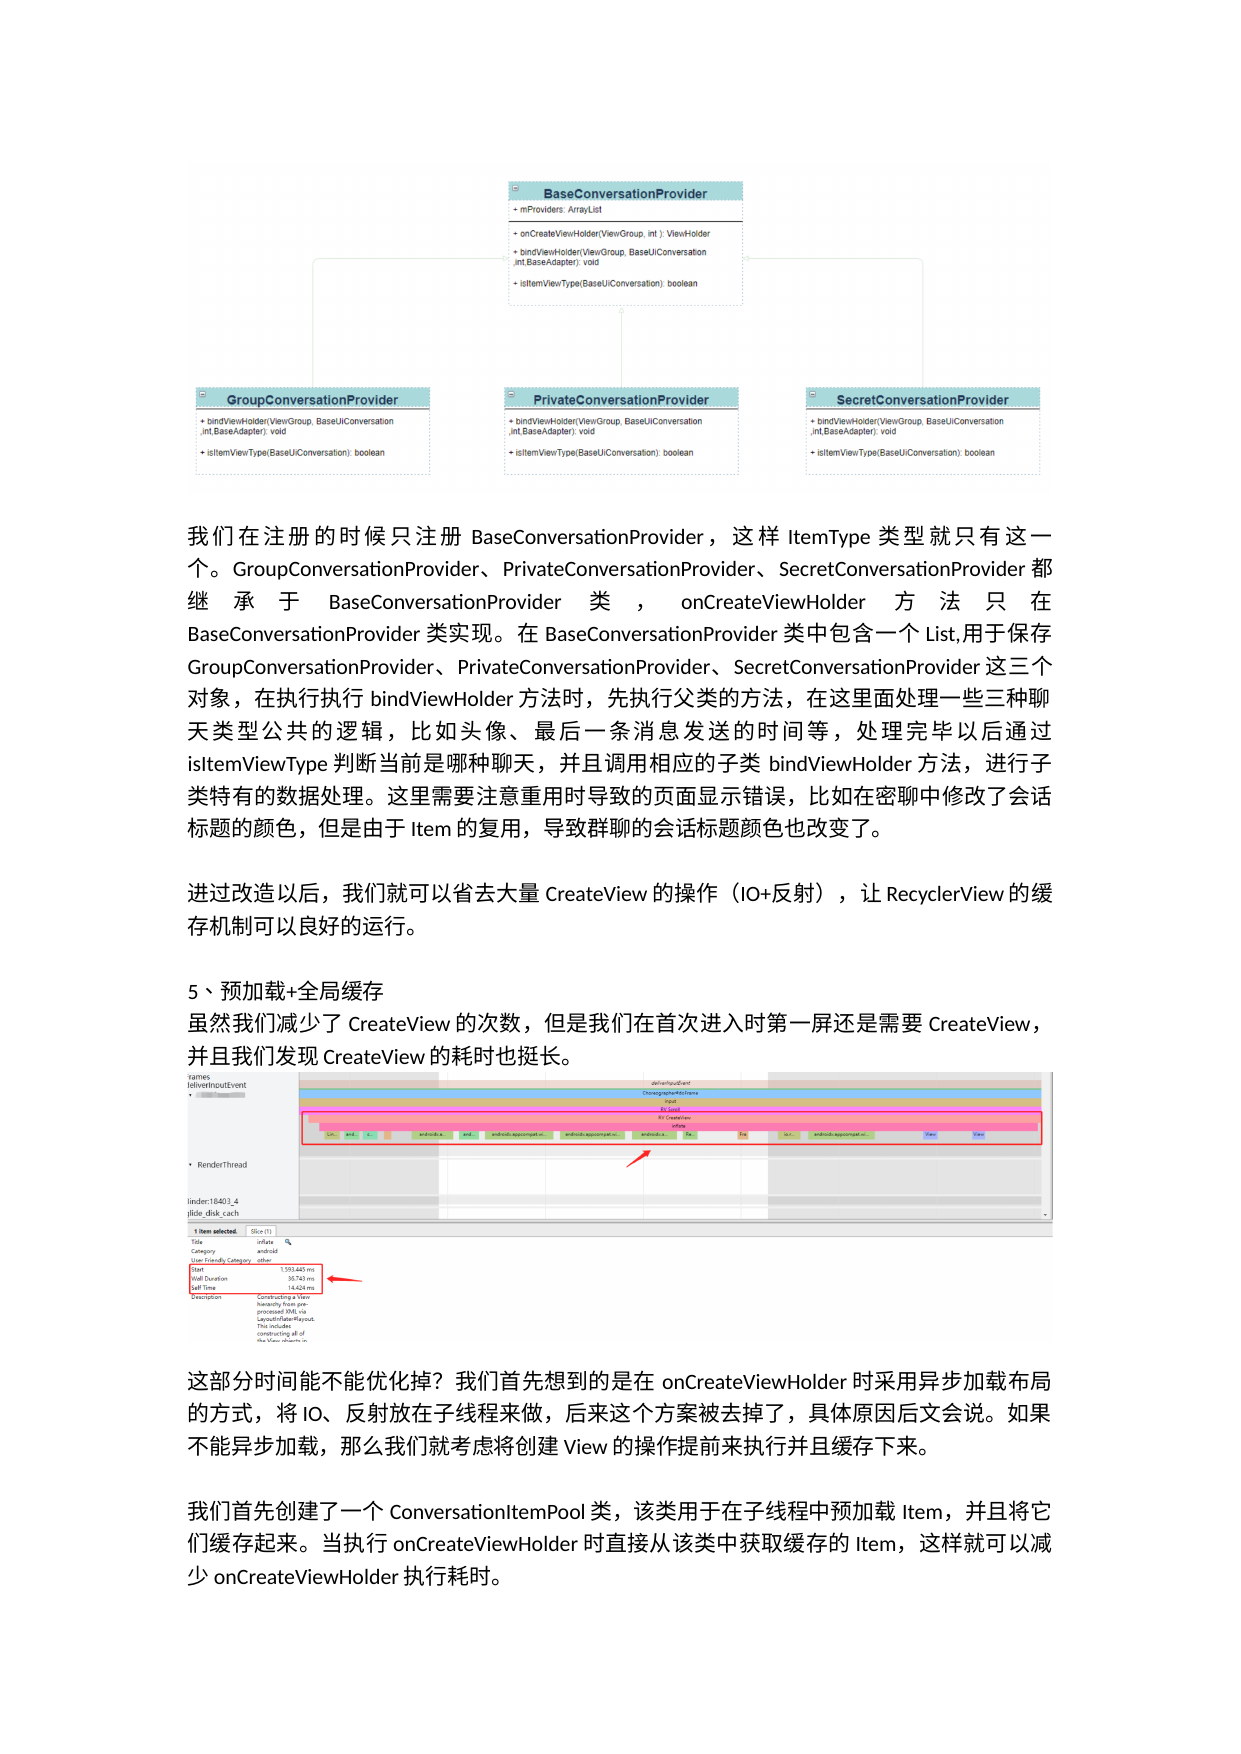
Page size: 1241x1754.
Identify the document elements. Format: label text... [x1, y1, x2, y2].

text 我们在注册的时候只注册BaseConversationProvider，这样ItemType类型就只有这一个。GroupConversationProvider、PrivateConversationProvider、SecretConversationProvider都继承于BaseConversationProvider类，onCreateViewHolder方法只在BaseConversationProvider类实现。在BaseConversationProvider类中包含一个List,用于保存GroupConversationProvider、PrivateConversationProvider、SecretConversationProvider这三个对象，在执行执行bindViewHolder方法时，先执行父类的方法，在这里面处理一些三种聊天类型公共的逻辑，比如头像、最后一条消息发送的时间等，处理完毕以后通过isItemViewType判断当前是哪种聊天，并且调用相应的子类bindViewHolder方法，进行子类特有的数据处理。这里需要注意重用时导致的页面显示错误，比如在密聊中修改了会话标题的颜色，但是由于Item的复用，导致群聊的会话标题颜色也改变了。 [187, 519, 1053, 844]
picture [187, 1072, 1053, 1342]
list 我们首先创建了一个ConversationItemPool类，该类用于在子线程中预加载Item，并且将它们缓存起来。当执行onCreateViewHolder时直接从该类中获取缓存的Item，这样就可以减少onCreateViewHolder执行耗时。 [187, 1494, 1053, 1592]
text 进过改造以后，我们就可以省去大量CreateView的操作（IO+反射），让RecyclerView的缓存机制可以良好的运行。 [187, 877, 1053, 942]
picture [187, 162, 1052, 494]
list 虽然我们减少了CreateView的次数，但是我们在首次进入时第一屏还是需要CreateView，并且我们发现CreateView的耗时也挺长。 [187, 1007, 1053, 1072]
list 预加载+全局缓存 [187, 974, 1053, 1007]
list 这部分时间能不能优化掉？我们首先想到的是在onCreateViewHolder时采用异步加载布局的方式，将IO、反射放在子线程来做，后来这个方案被去掉了，具体原因后文会说。如果不能异步加载，那么我们就考虑将创建View的操作提前来执行并且缓存下来。 [187, 1364, 1053, 1462]
